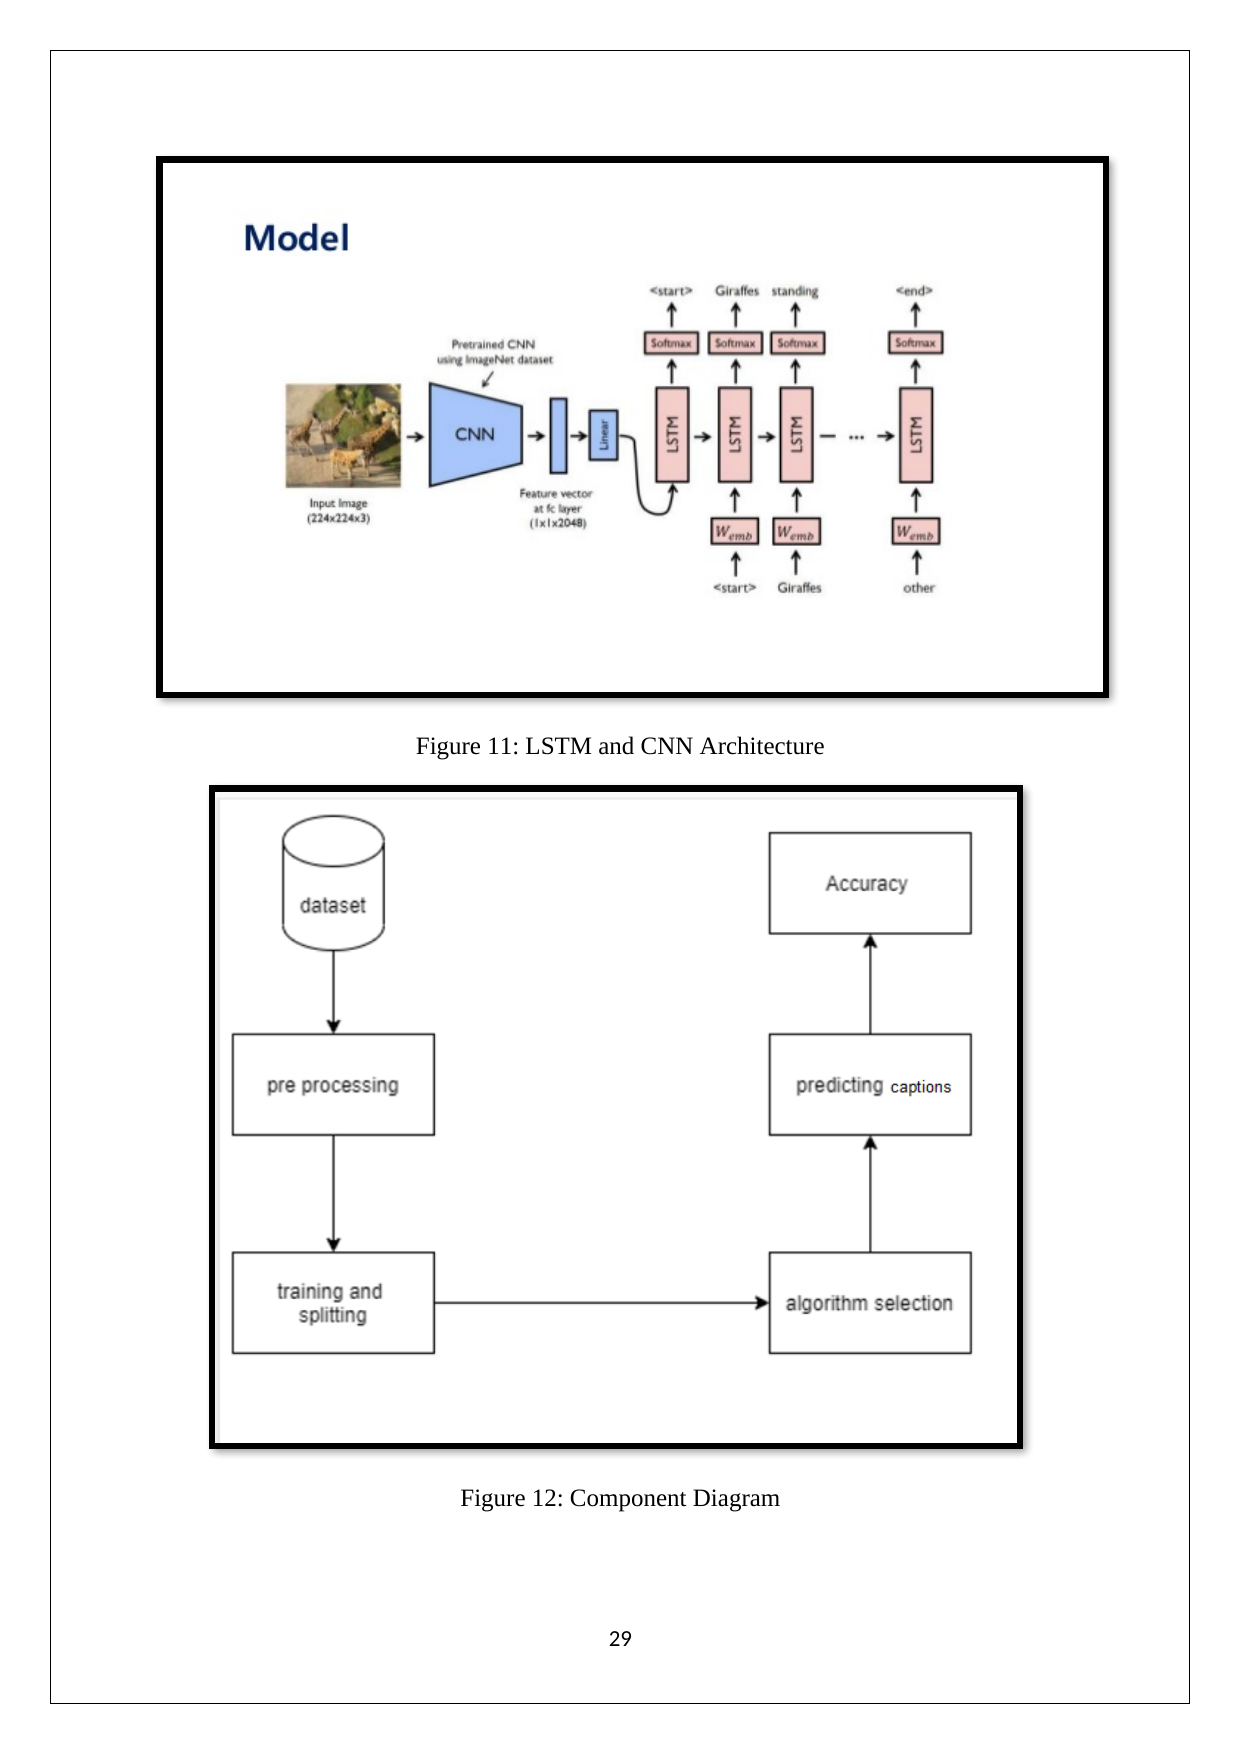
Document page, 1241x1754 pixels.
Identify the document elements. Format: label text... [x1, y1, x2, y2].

text Figure 12: Component Diagram [150, 1483, 1090, 1511]
picture [163, 163, 1103, 692]
picture [215, 792, 1017, 1443]
text Figure 11: LSTM and CNN Architecture [150, 731, 1090, 760]
